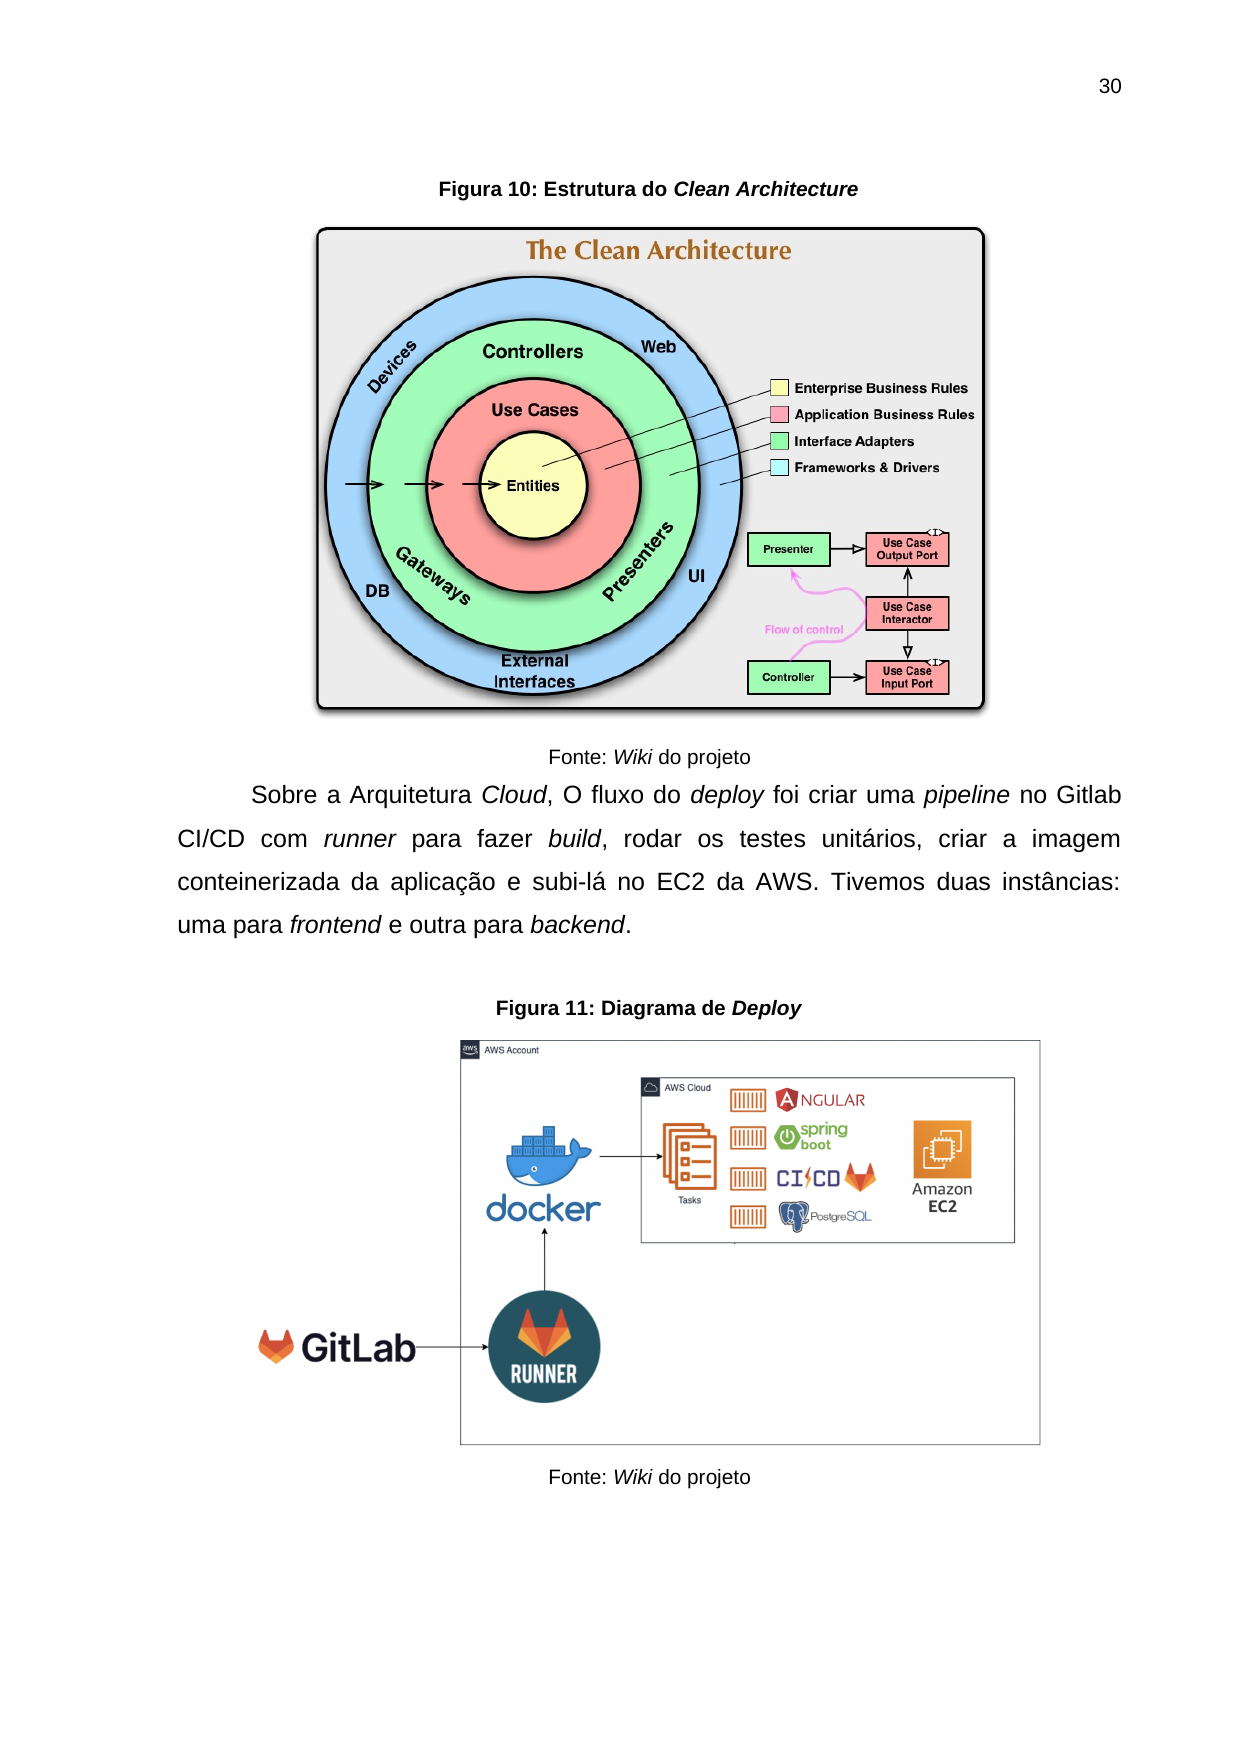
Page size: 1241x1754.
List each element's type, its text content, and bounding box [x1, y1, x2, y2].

text Sobre a Arquitetura Cloud, O fluxo do deploy foi criar uma pipeline no Gitlab CI/CD com runner para fazer build, rodar os testes unitários, criar a imagem conteinerizada da aplicação e subi-lá no EC2 da AWS. Tivemos duas instâncias: uma para frontend e outra para backend. [177, 780, 1122, 938]
picture [297, 212, 1002, 731]
text Fonte: Wiki do projeto [177, 744, 1122, 768]
text Fonte: Wiki do projeto [177, 1465, 1122, 1489]
picture [250, 1032, 1047, 1451]
